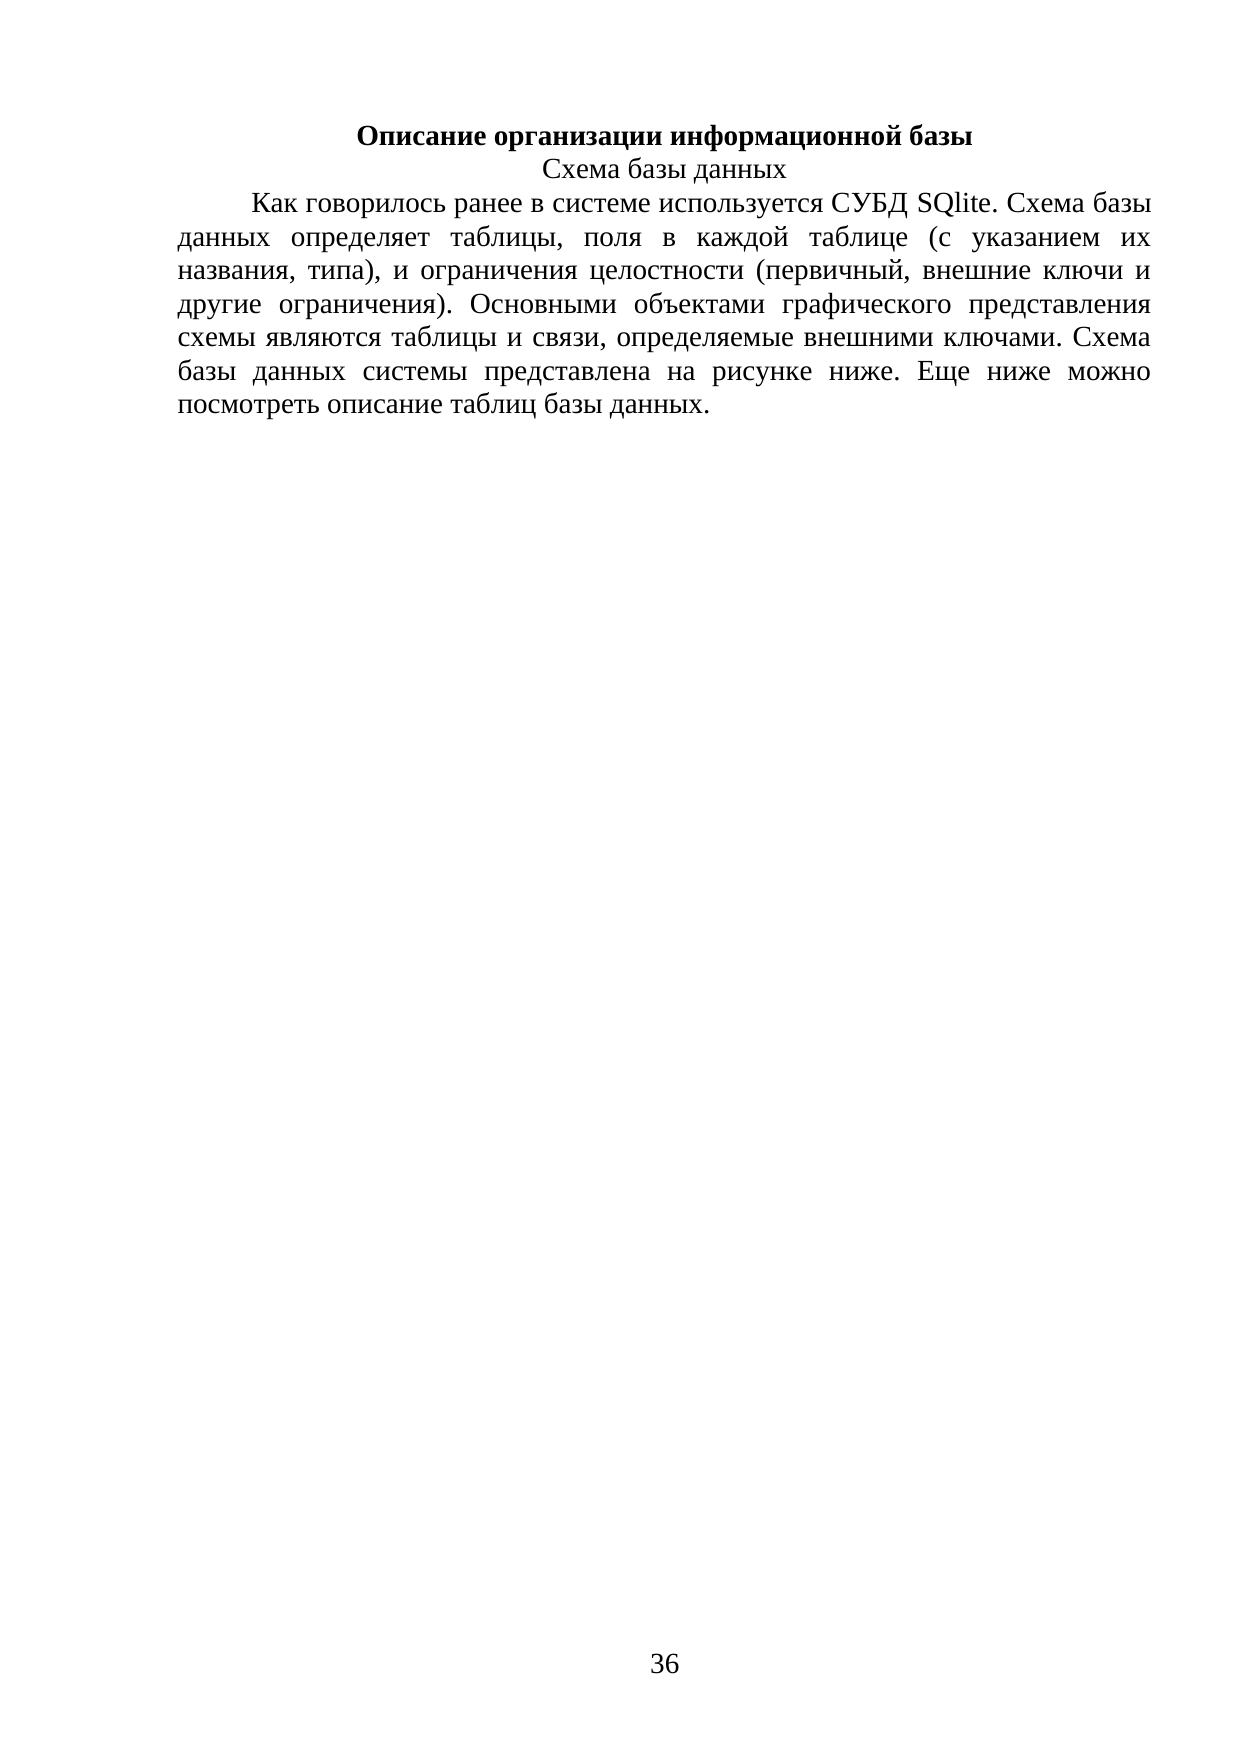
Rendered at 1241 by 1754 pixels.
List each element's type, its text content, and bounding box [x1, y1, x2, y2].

subtitle Описание организации информационной базы [177, 118, 1152, 152]
text Как говорилось ранее в системе используется СУБД SQlite. Схема базы данных определяет таблицы, поля в каждой таблице (с указанием их названия, типа), и ограничения целостности (первичный, внешние ключи и другие ограничения). Основными объектами графического представления схемы являются таблицы и связи, определяемые внешними ключами. Схема базы данных системы представлена на рисунке ниже. Еще ниже можно посмотреть описание таблиц базы данных. [177, 185, 1152, 420]
text Схема базы данных [177, 152, 1152, 185]
